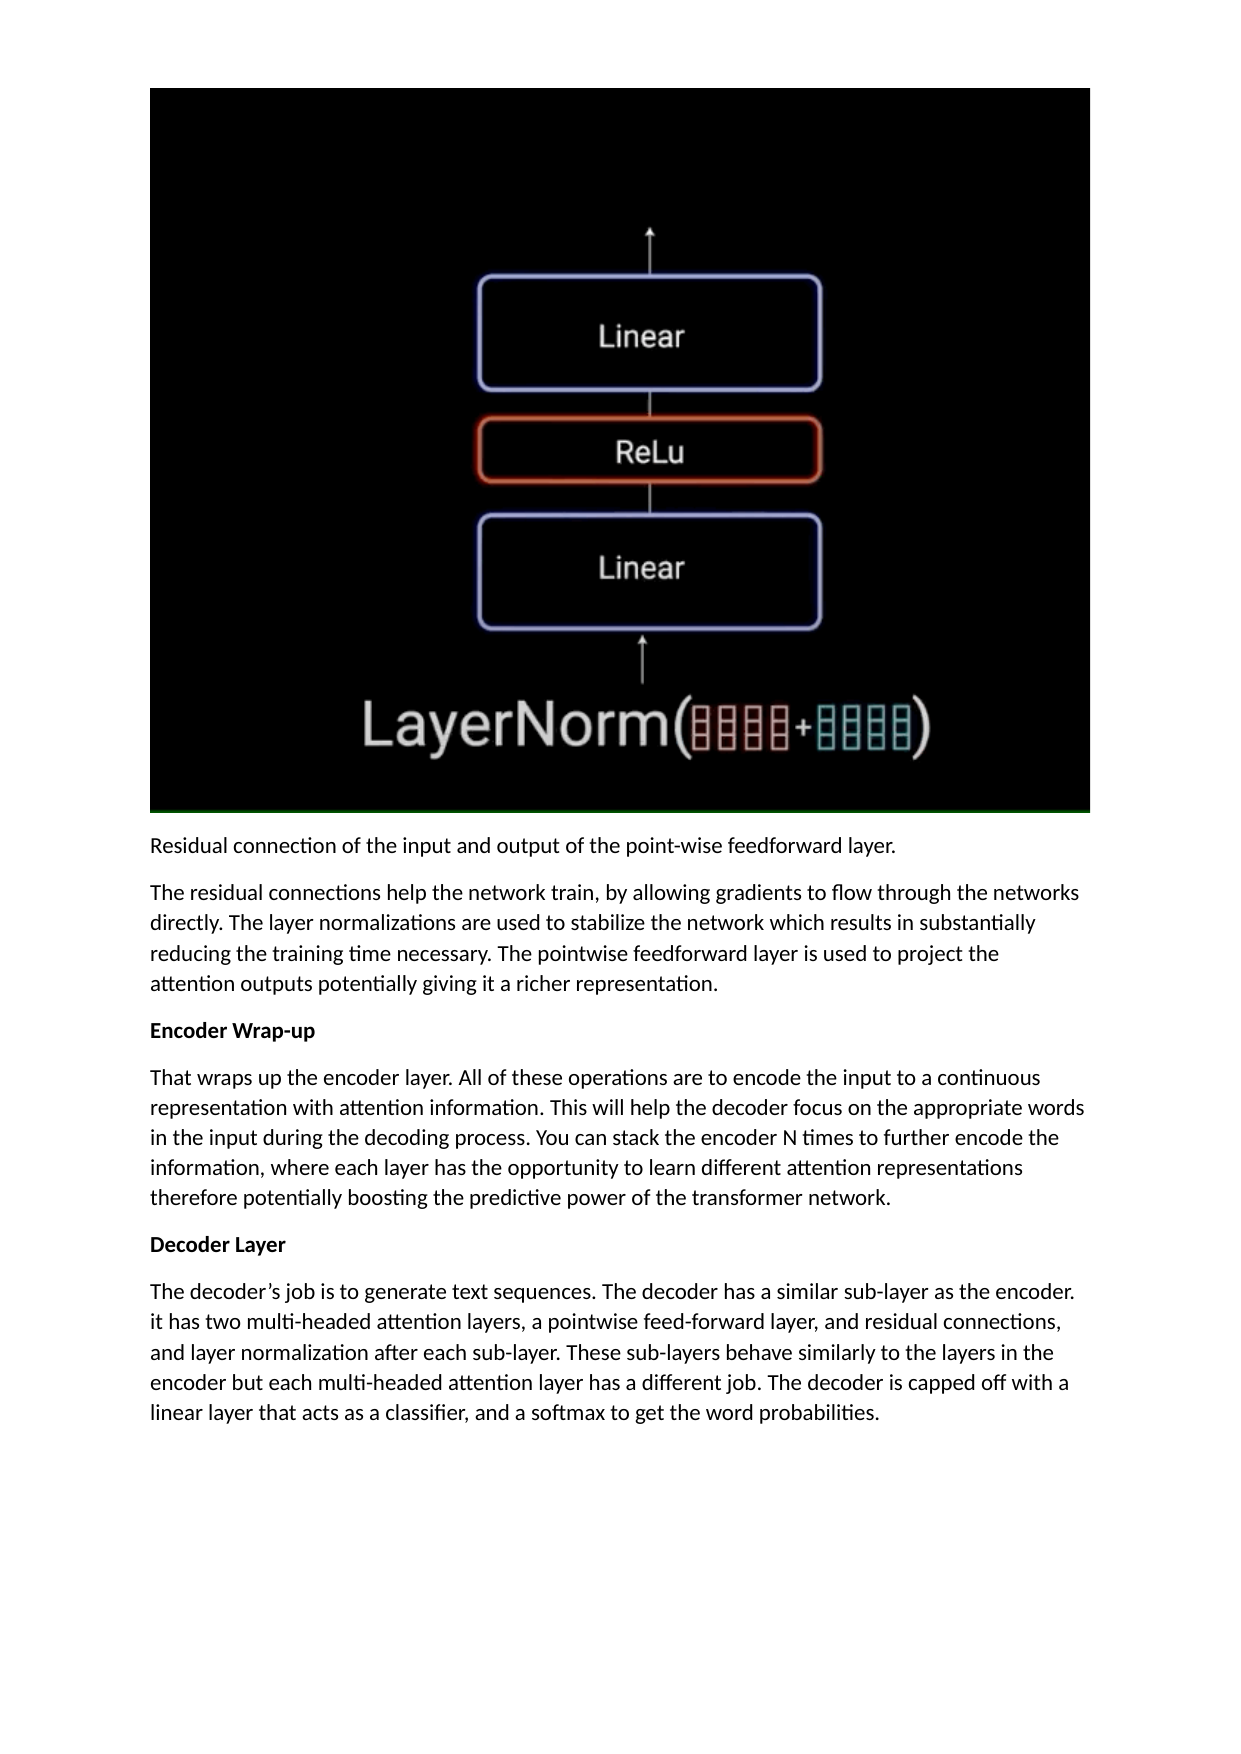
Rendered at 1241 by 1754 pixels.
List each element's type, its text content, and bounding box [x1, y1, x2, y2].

text That wraps up the encoder layer. All of these operations are to encode the input to a continuous representation with attention information. This will help the decoder focus on the appropriate words in the input during the decoding process. You can stack the encoder N times to further encode the information, where each layer has the opportunity to learn different attention representations therefore potentially boosting the predictive power of the transformer network. [150, 1063, 1090, 1212]
text Residual connection of the input and output of the point-wise feedforward layer. [150, 831, 1090, 859]
text The decoder’s job is to generate text sequences. The decoder has a similar sub-layer as the encoder. it has two multi-headed attention layers, a pointwise feed-forward layer, and residual connections, and layer normalization after each sub-layer. These sub-layers behave similarly to the layers in the encoder but each multi-headed attention layer has a different job. The decoder is capped off with a linear layer that acts as a classifier, and a softmax to get the word probabilities. [150, 1277, 1090, 1426]
text The residual connections help the network train, by allowing gradients to flow through the networks directly. The layer normalizations are used to stabilize the network which results in substantially reducing the training time necessary. The pointwise feedforward layer is used to project the attention outputs potentially giving it a richer representation. [150, 878, 1090, 997]
picture [150, 88, 1091, 813]
text Encoder Wrap-up [150, 1016, 1090, 1044]
text Decoder Layer [150, 1230, 1090, 1258]
